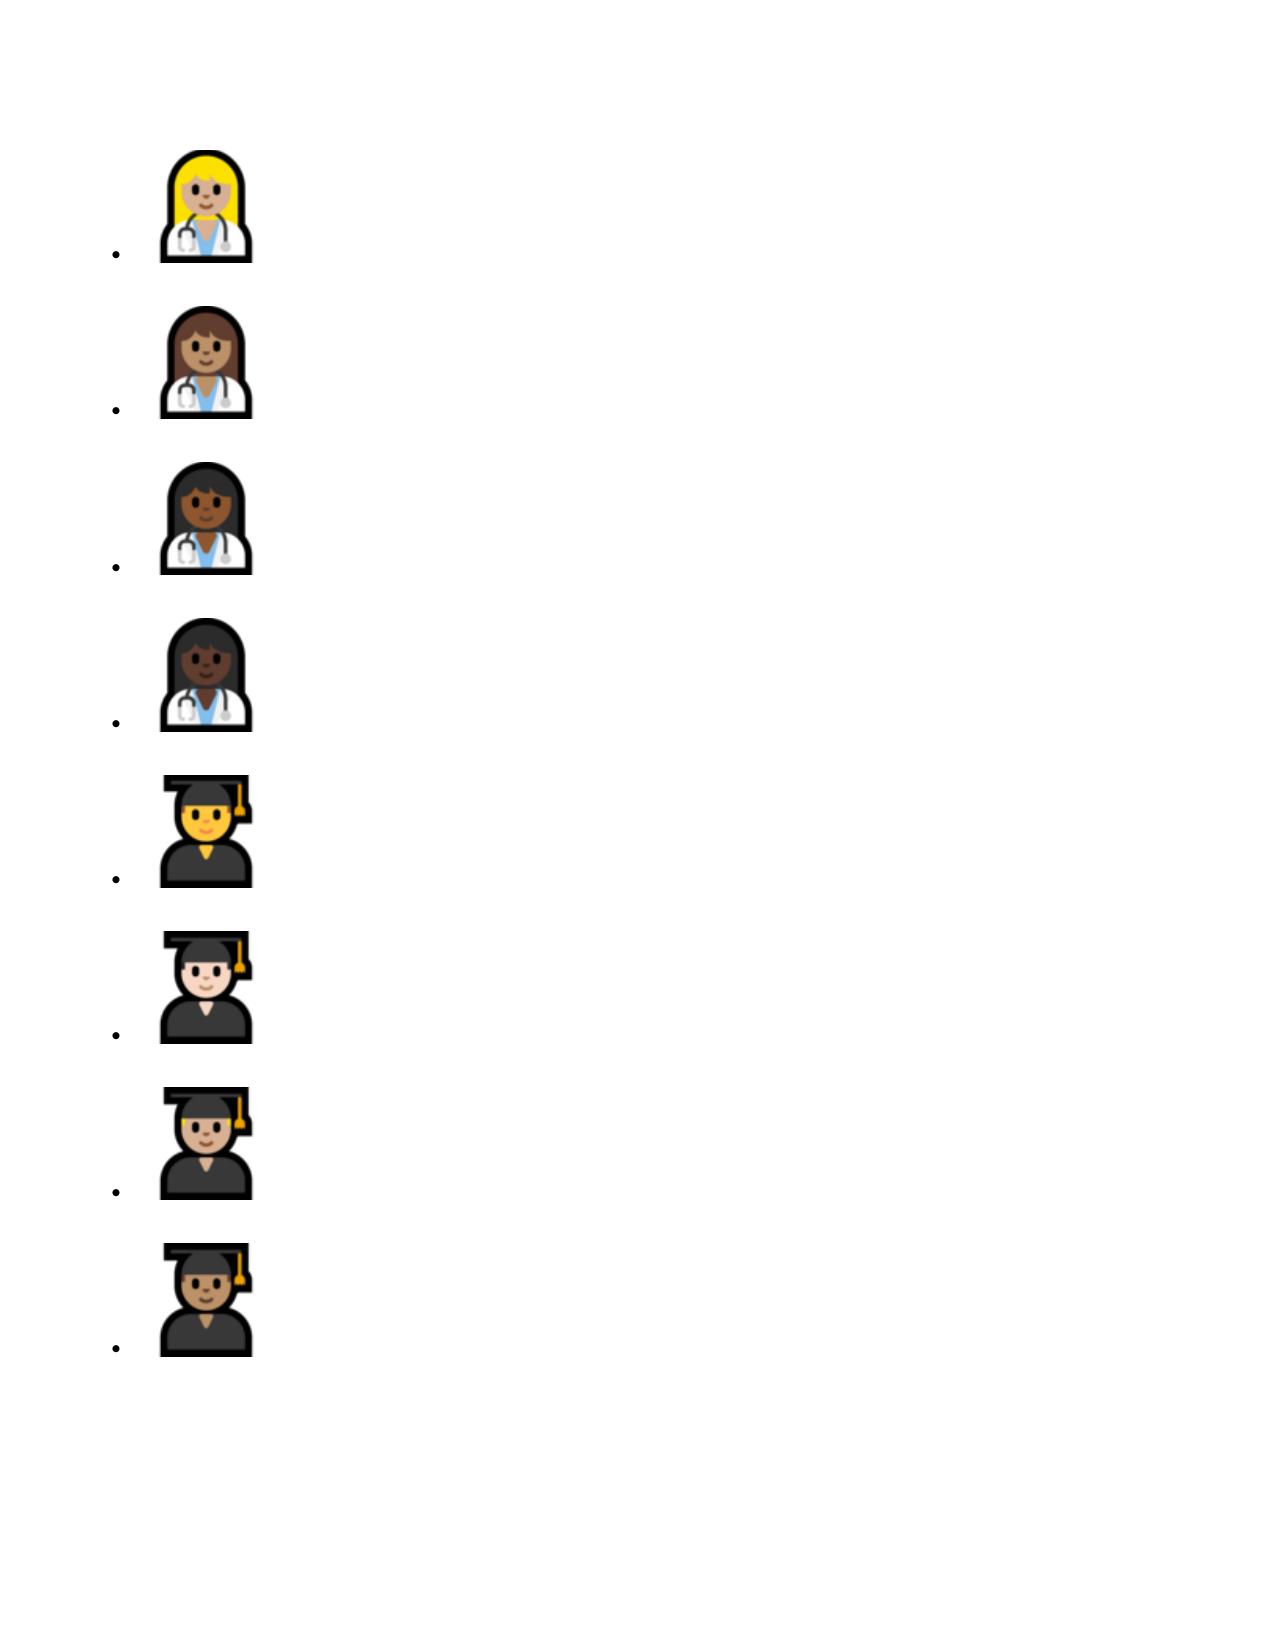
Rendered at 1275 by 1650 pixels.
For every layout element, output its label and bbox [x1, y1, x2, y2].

picture [150, 618, 263, 732]
picture [150, 931, 263, 1044]
picture [150, 775, 263, 888]
picture [150, 1243, 263, 1357]
picture [150, 306, 263, 419]
picture [150, 462, 263, 575]
picture [150, 1087, 263, 1200]
picture [150, 150, 263, 263]
